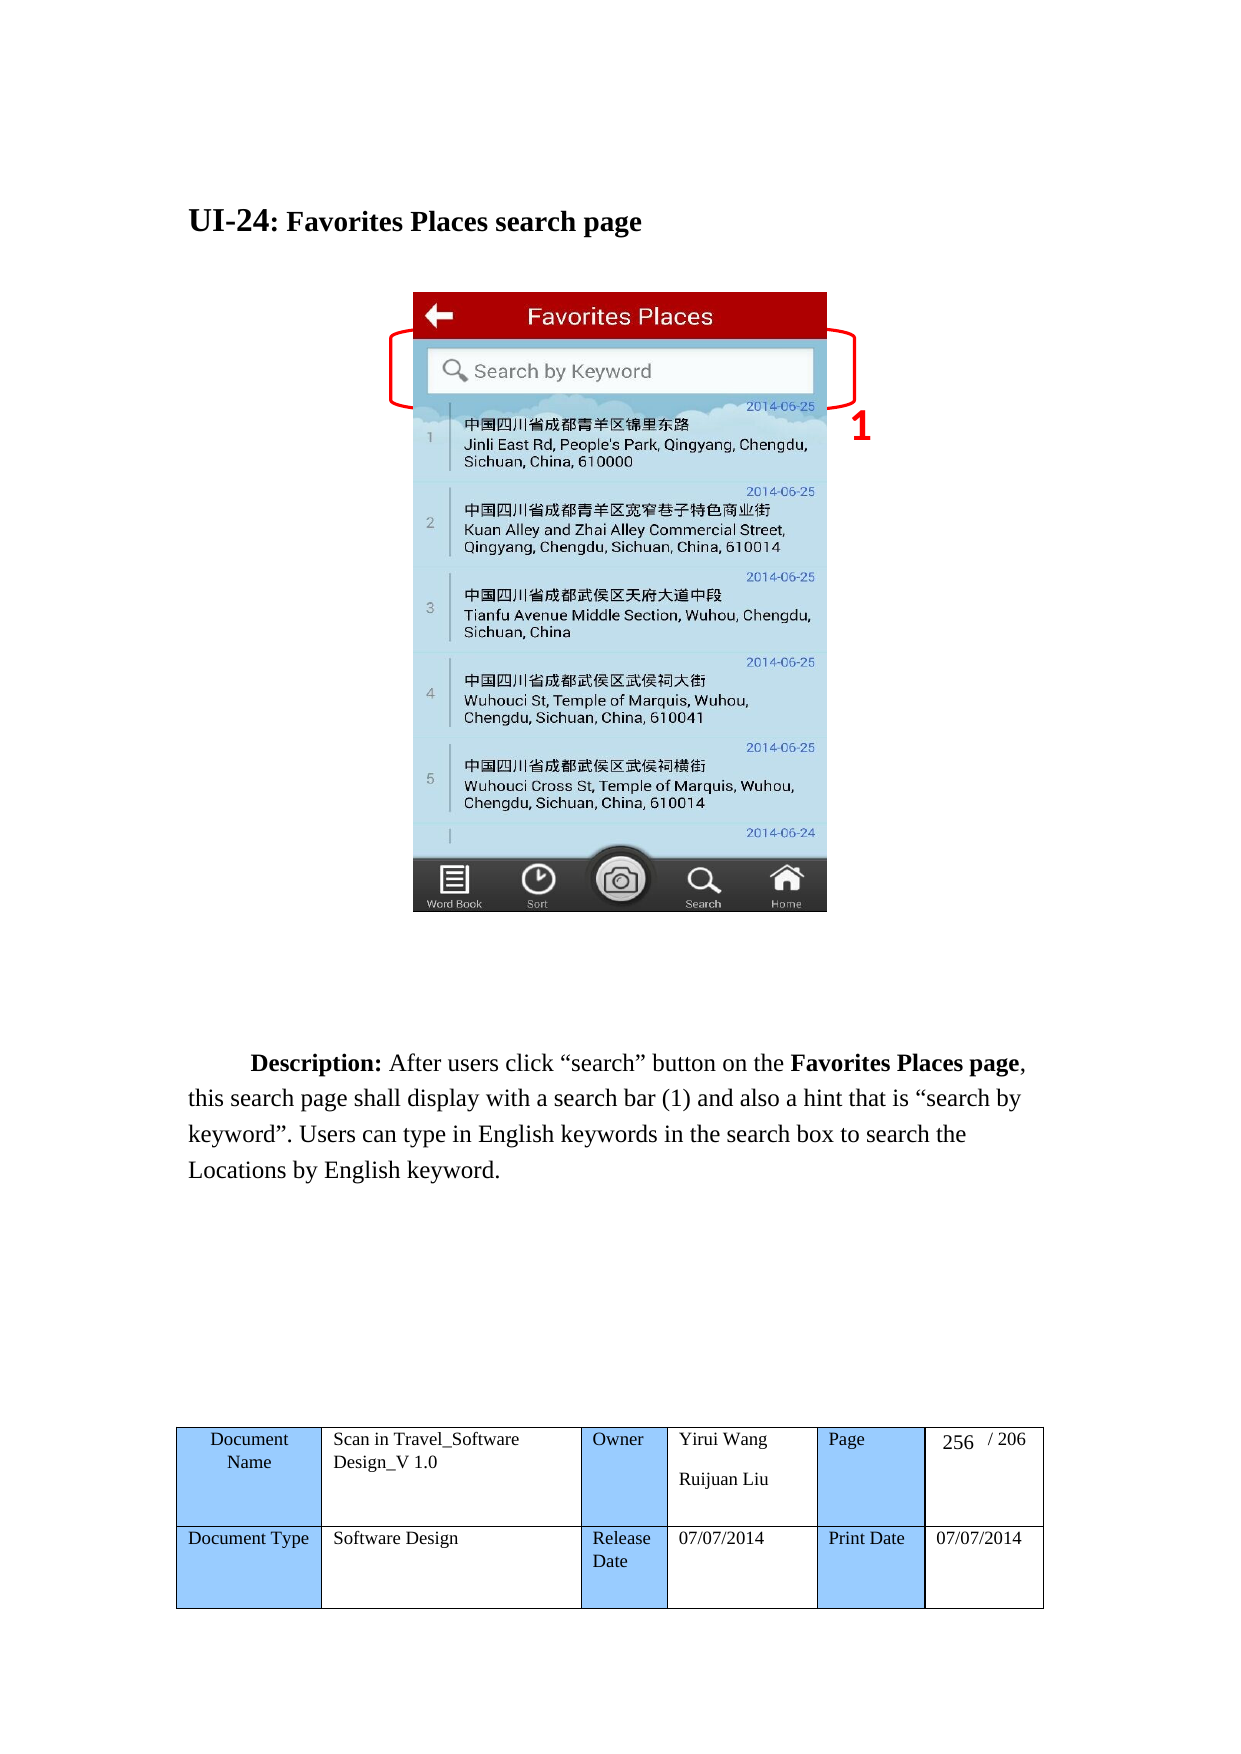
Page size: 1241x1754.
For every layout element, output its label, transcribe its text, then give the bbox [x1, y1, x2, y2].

text Description: After users click “search” button on the Favorites Places page, this search page shall display with a search bar (1) and also a hint that is “search by keyword”. Users can type in English keywords in the search box to search the Locations by English keyword. [188, 1045, 1052, 1186]
picture [413, 292, 827, 912]
text UI-24: Favorites Places search page [188, 186, 1052, 253]
